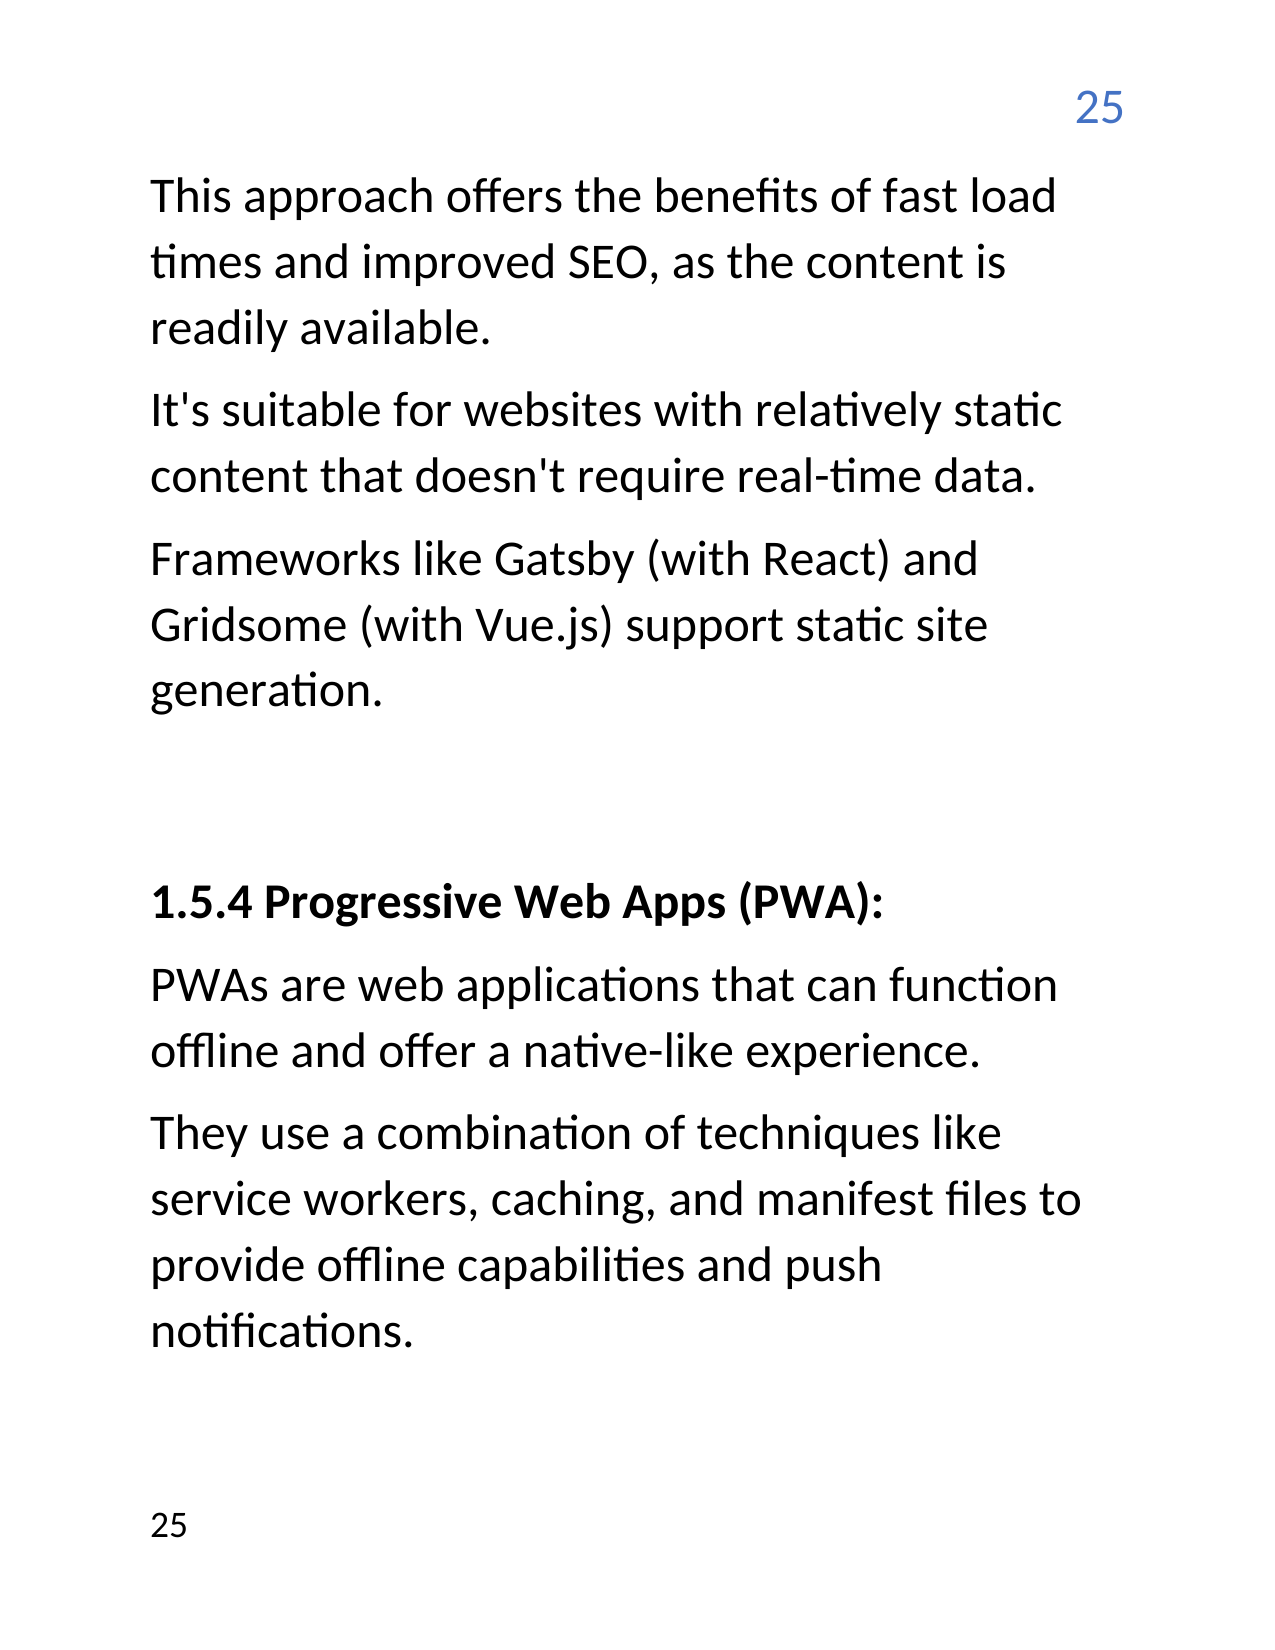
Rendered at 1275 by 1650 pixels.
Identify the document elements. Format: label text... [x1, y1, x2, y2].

text Frameworks like Gatsby (with React) and Gridsome (with Vue.js) support static site generation. [150, 527, 1125, 719]
text This approach offers the benefits of fast load times and improved SEO, as the content is readily available. [150, 164, 1125, 357]
text They use a combination of techniques like service workers, caching, and manifest files to provide offline capabilities and push notifications. [150, 1101, 1125, 1359]
text It's suitable for websites with relatively static content that doesn't require real-time data. [150, 378, 1125, 505]
text PWAs are web applications that can function offline and offer a native-like experience. [150, 953, 1125, 1079]
text 1.5.4 Progressive Web Apps (PWA): [150, 870, 1125, 931]
